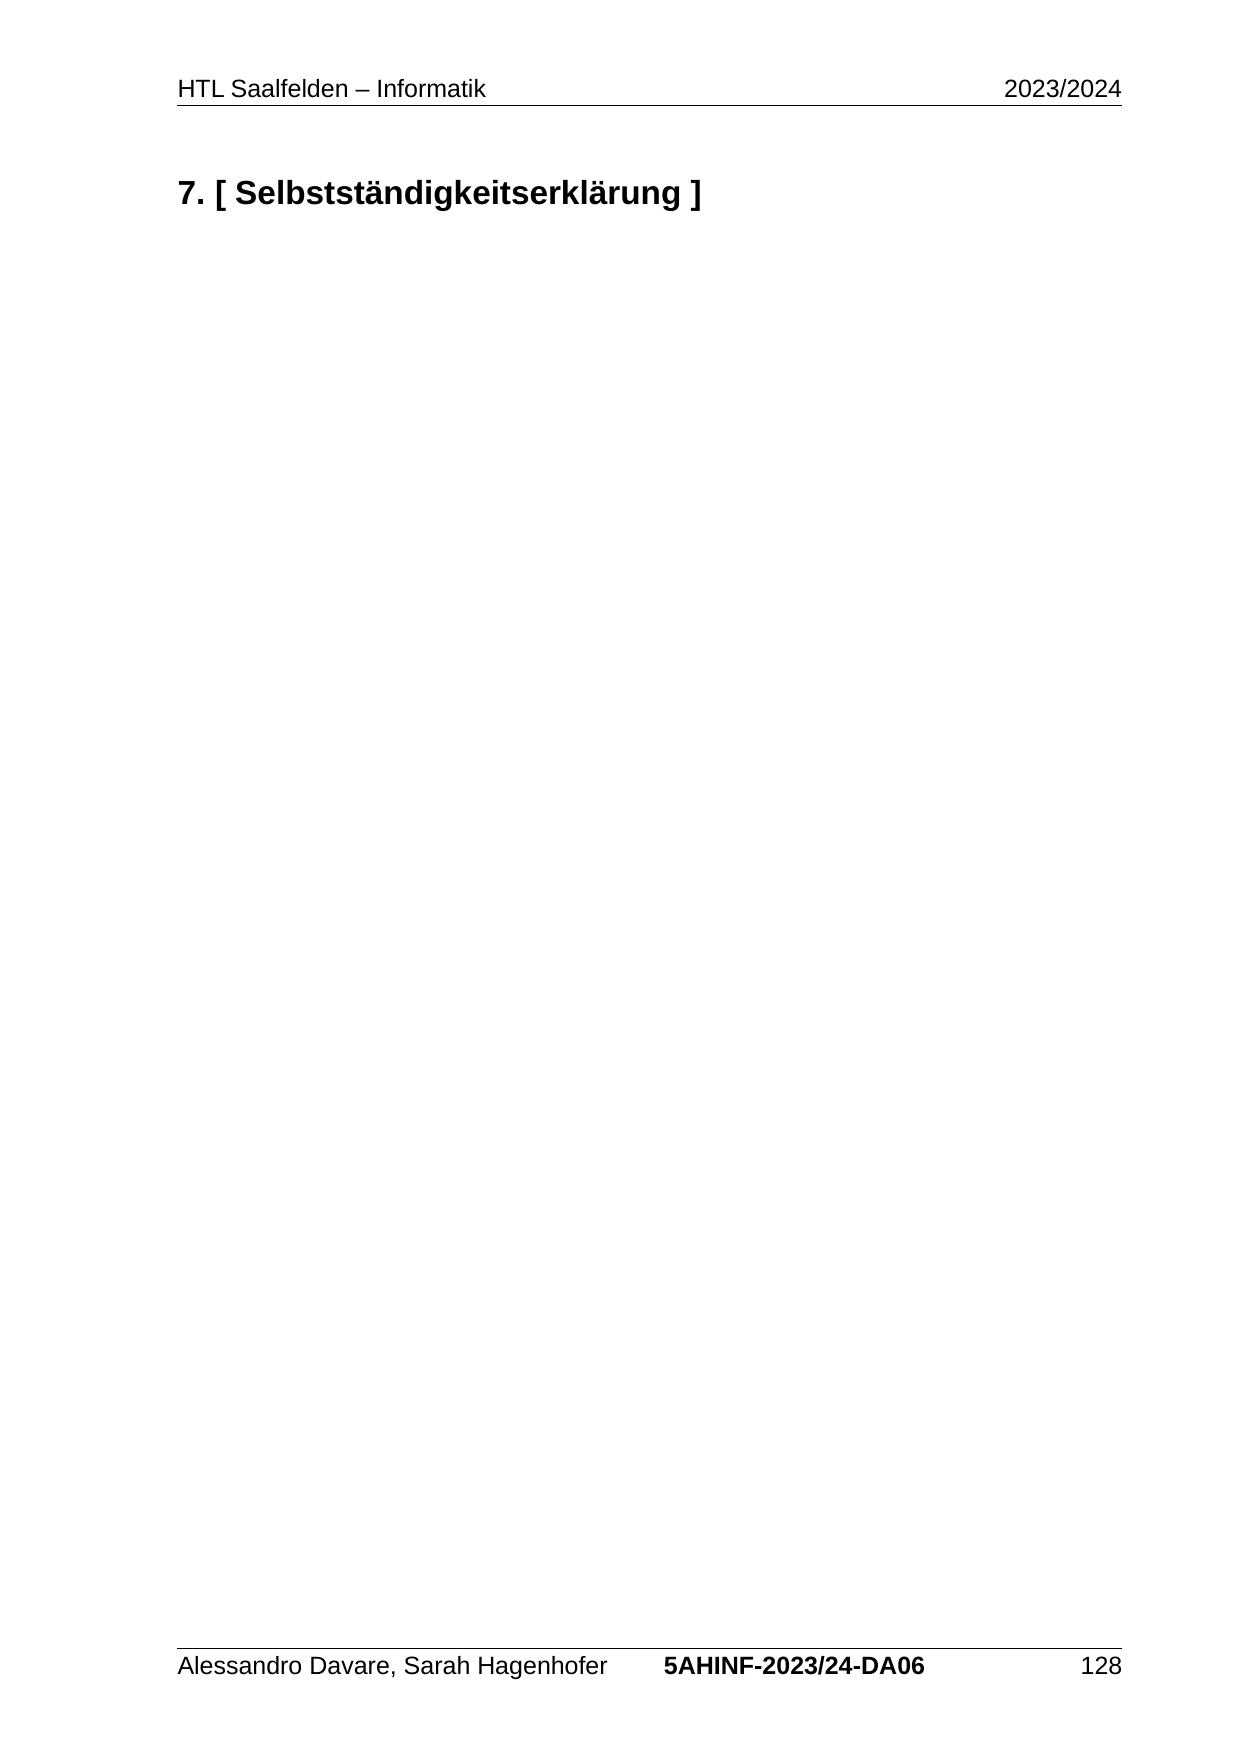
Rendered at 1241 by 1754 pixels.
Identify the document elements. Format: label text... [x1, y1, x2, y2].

subtitle [ Selbstständigkeitserklärung ] [177, 173, 1122, 211]
